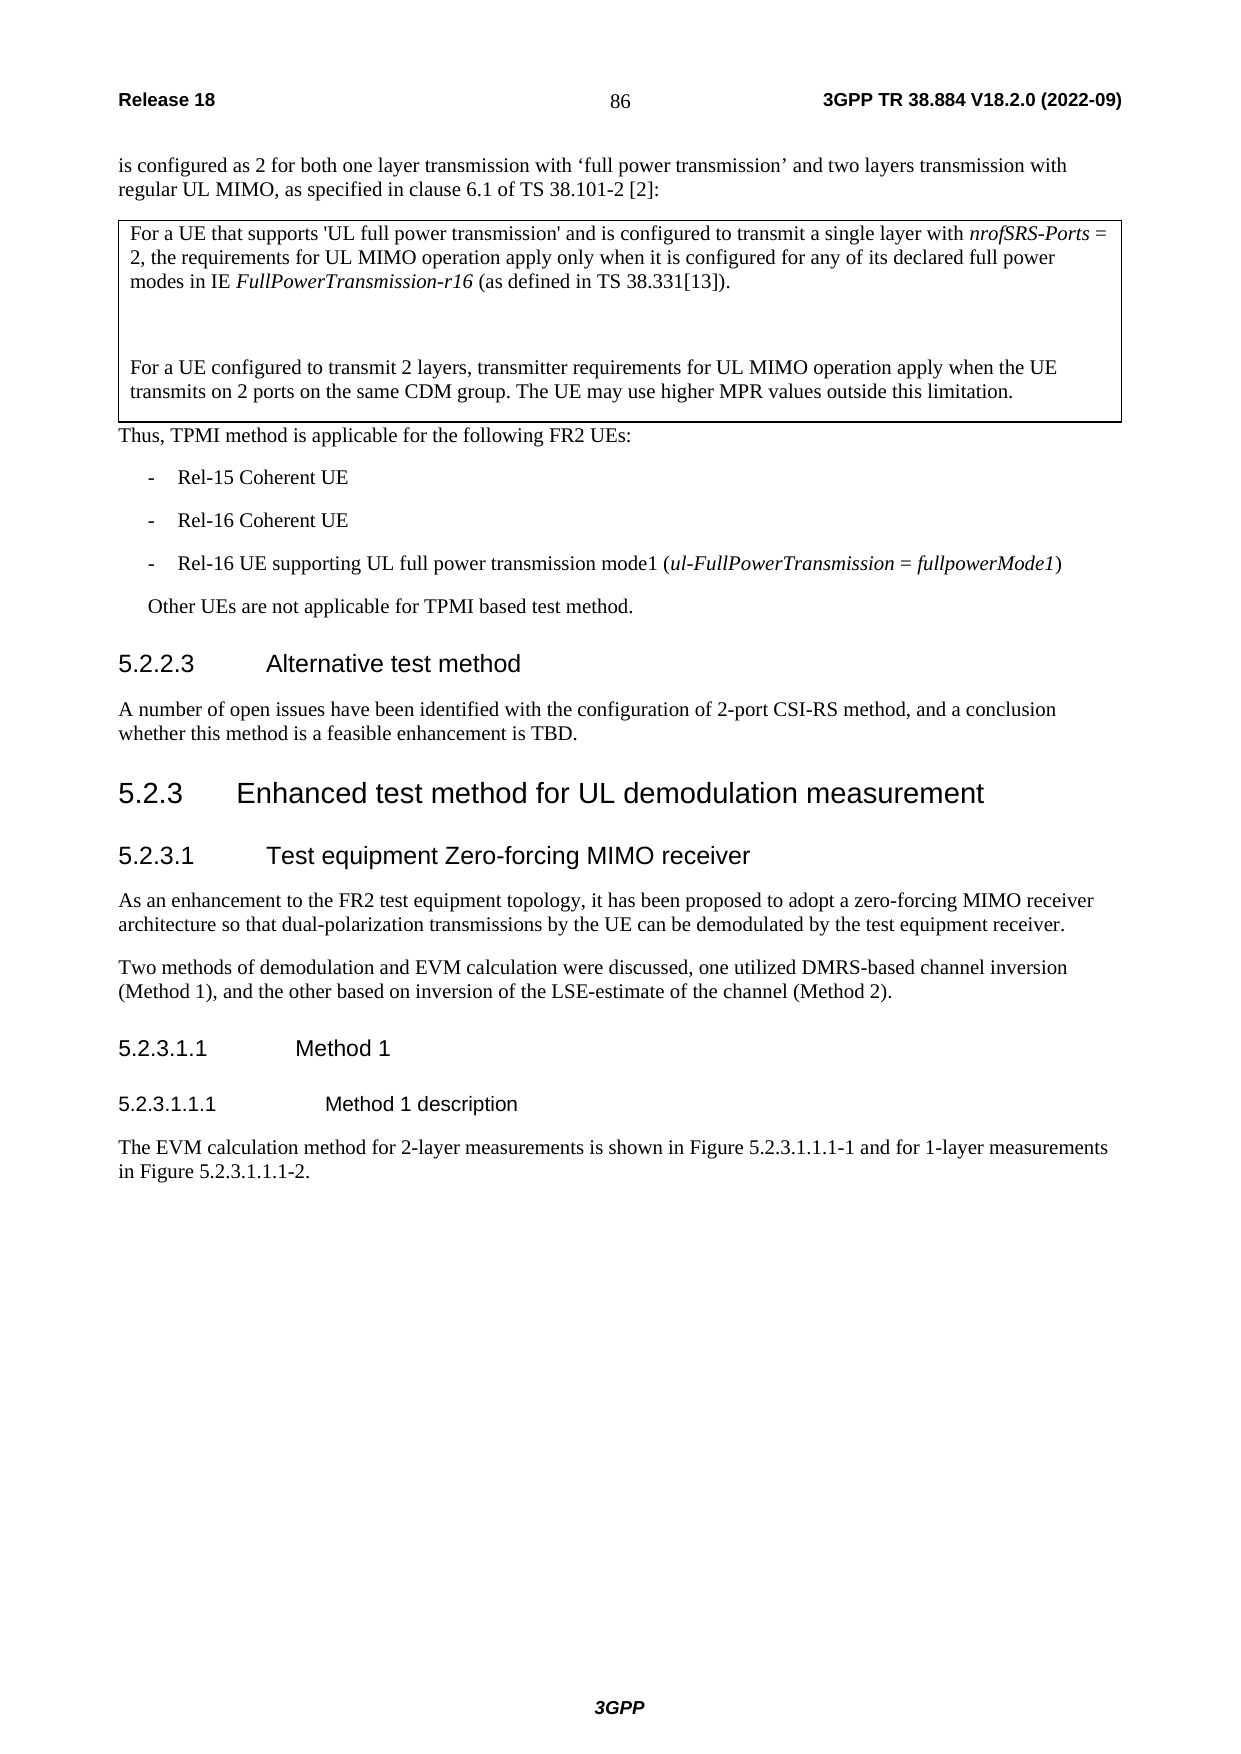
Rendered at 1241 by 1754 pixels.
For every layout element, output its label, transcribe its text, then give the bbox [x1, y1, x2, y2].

text - Rel-16 Coherent UE [148, 508, 1122, 532]
subtitle 5.2.2.3 Alternative test method [118, 649, 1122, 678]
subtitle 5.2.3.1 Test equipment Zero-forcing MIMO receiver [118, 841, 1122, 869]
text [118, 153, 1122, 201]
text - Rel-15 Coherent UE [148, 465, 1122, 489]
text A number of open issues have been identified with the configuration of 2-port CSI-RS method, and a conclusion whether this method is a feasible enhancement is TBD. [118, 697, 1122, 745]
text The EVM calculation method for 2-layer measurements is shown in Figure 5.2.3.1.1.1-1 and for 1-layer measurements in Figure 5.2.3.1.1.1-2. [118, 1135, 1122, 1183]
text As an enhancement to the FR2 test equipment topology, it has been proposed to adopt a zero-forcing MIMO receiver architecture so that dual-polarization transmissions by the UE can be demodulated by the test equipment receiver. [118, 888, 1122, 936]
text Other UEs are not applicable for TPMI based test method. [148, 594, 1122, 618]
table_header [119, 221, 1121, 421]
text Two methods of demodulation and EVM calculation were discussed, one utilized DMRS-based channel inversion (Method 1), and the other based on inversion of the LSE-estimate of the channel (Method 2). [118, 955, 1122, 1003]
subtitle 5.2.3 Enhanced test method for UL demodulation measurement [118, 776, 1122, 809]
subtitle 5.2.3.1.1.1 Method 1 description [118, 1092, 1122, 1116]
subtitle 5.2.3.1.1 Method 1 [118, 1034, 1122, 1061]
text - Rel-16 UE supporting UL full power transmission mode1 (ul-FullPowerTransmission = fullpowerMode1) [148, 551, 1122, 575]
text Thus, TPMI method is applicable for the following FR2 UEs: [118, 423, 1122, 447]
